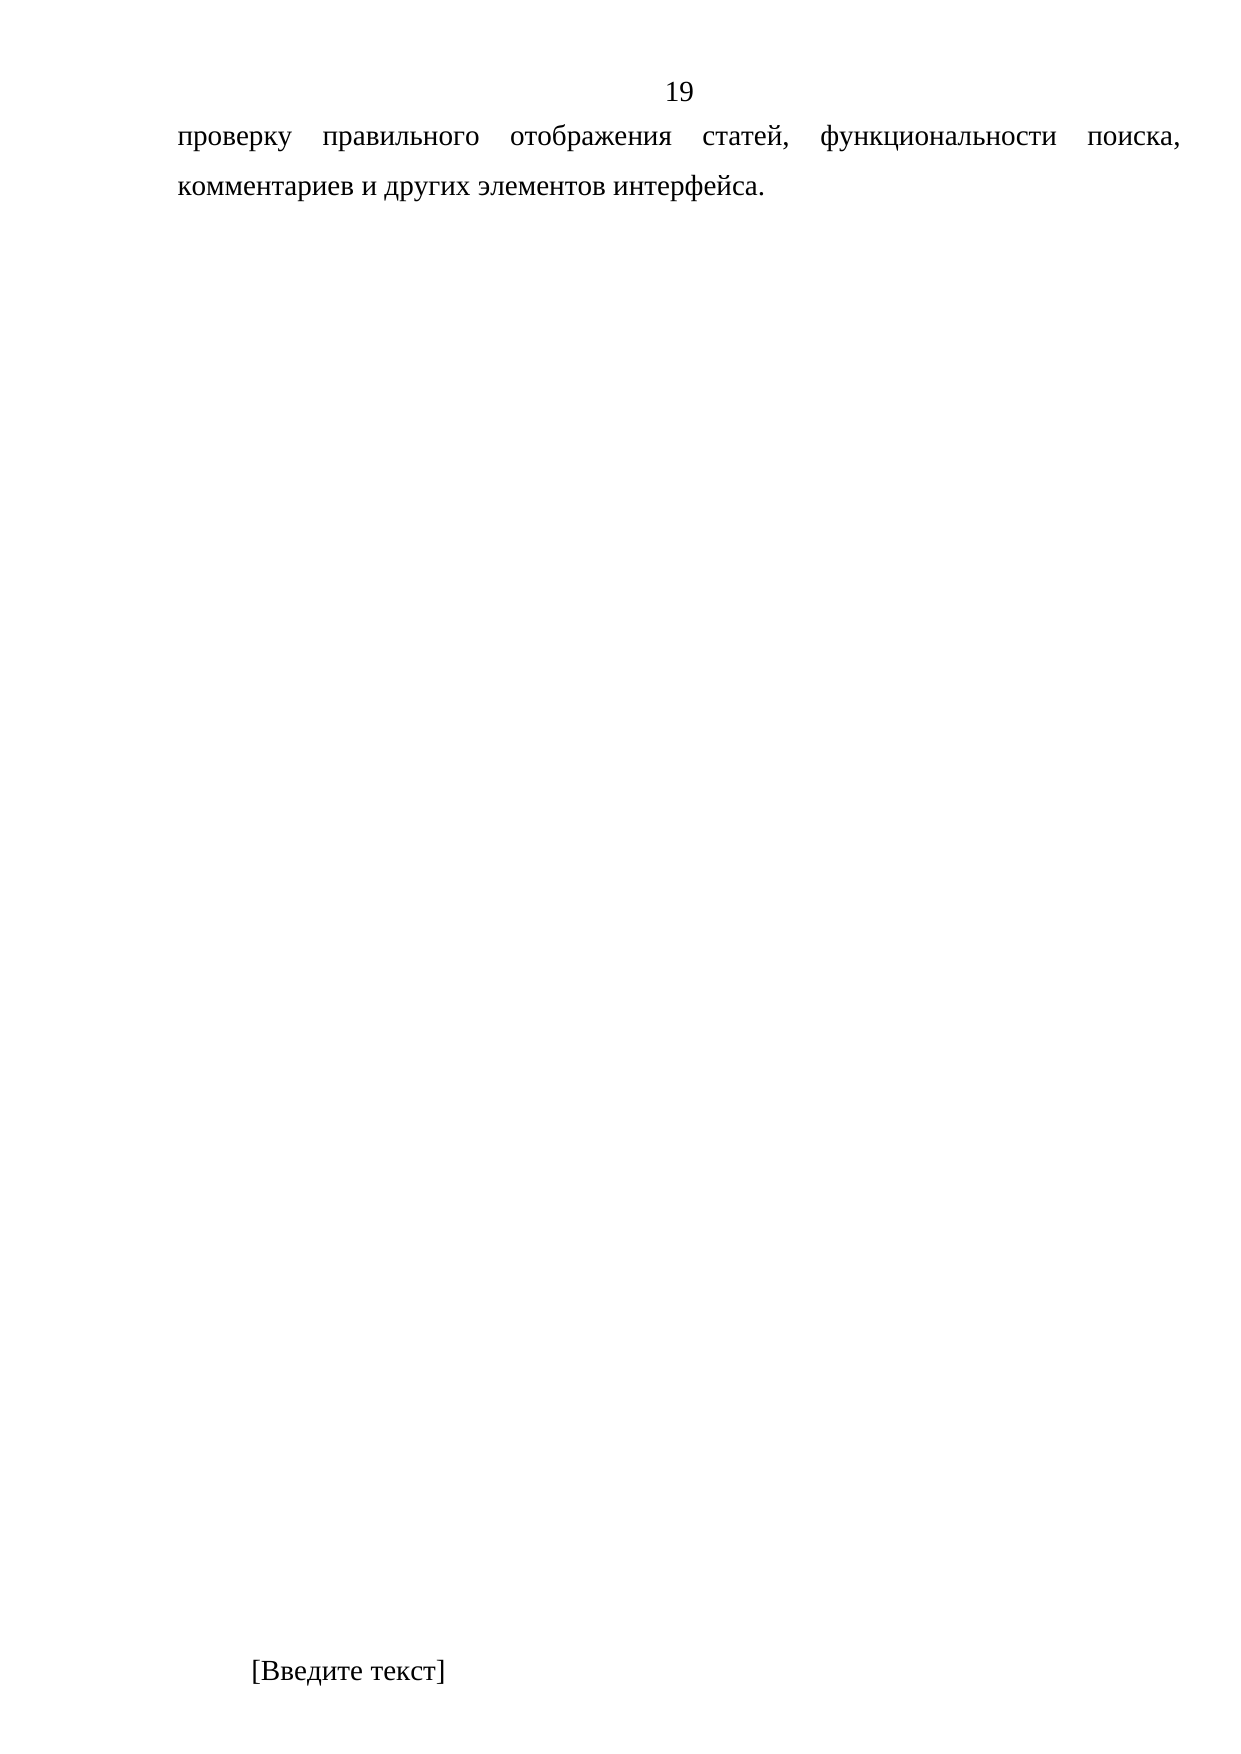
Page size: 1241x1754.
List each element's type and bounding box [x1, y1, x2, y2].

text [177, 118, 1181, 202]
